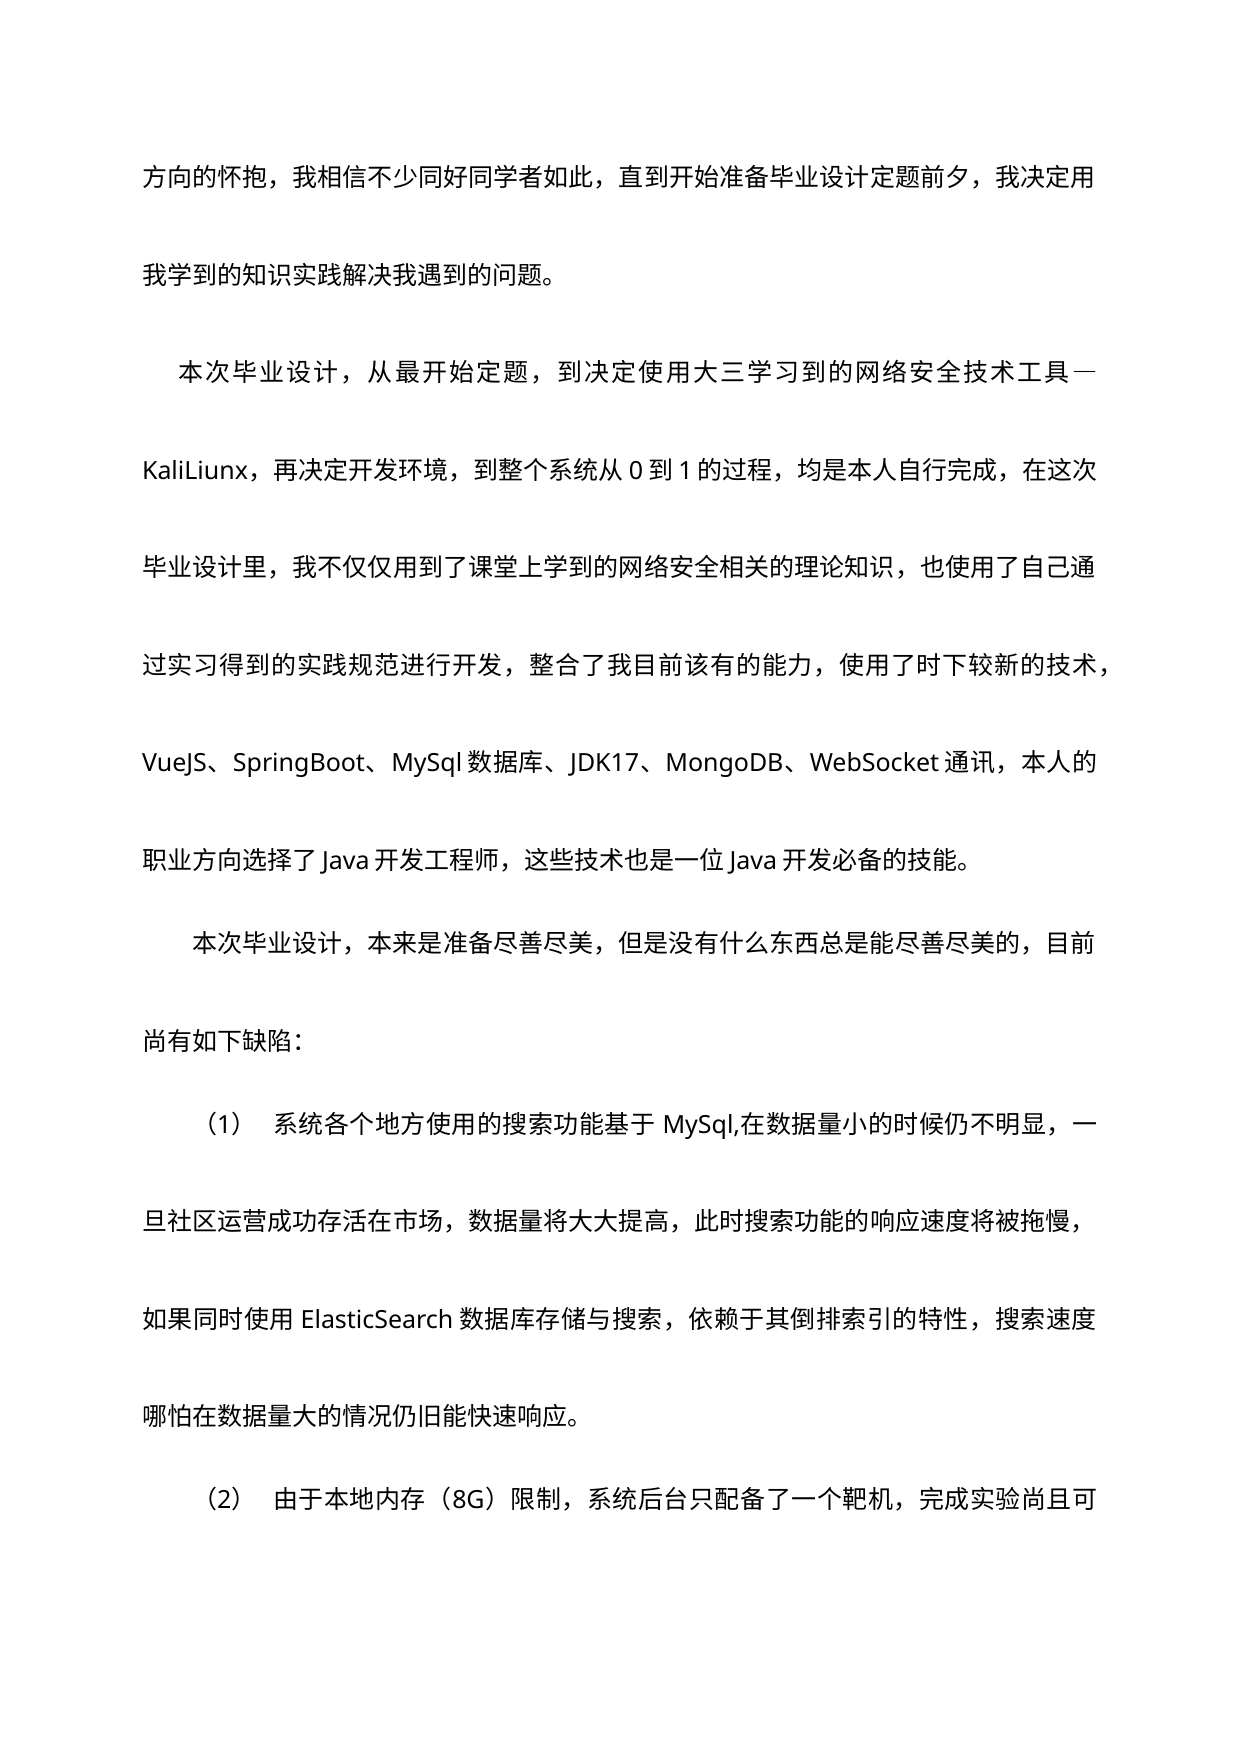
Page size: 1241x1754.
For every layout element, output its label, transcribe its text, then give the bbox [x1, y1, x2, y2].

text 本次毕业设计，本来是准备尽善尽美，但是没有什么东西总是能尽善尽美的，目前尚有如下缺陷： [142, 909, 1098, 1072]
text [142, 143, 1098, 891]
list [142, 1465, 1098, 1530]
list 系统各个地方使用的搜索功能基于MySql,在数据量小的时候仍不明显，一旦社区运营成功存活在市场，数据量将大大提高，此时搜索功能的响应速度将被拖慢，如果同时使用ElasticSearch数据库存储与搜索，依赖于其倒排索引的特性，搜索速度哪怕在数据量大的情况仍旧能快速响应。 [142, 1090, 1098, 1447]
